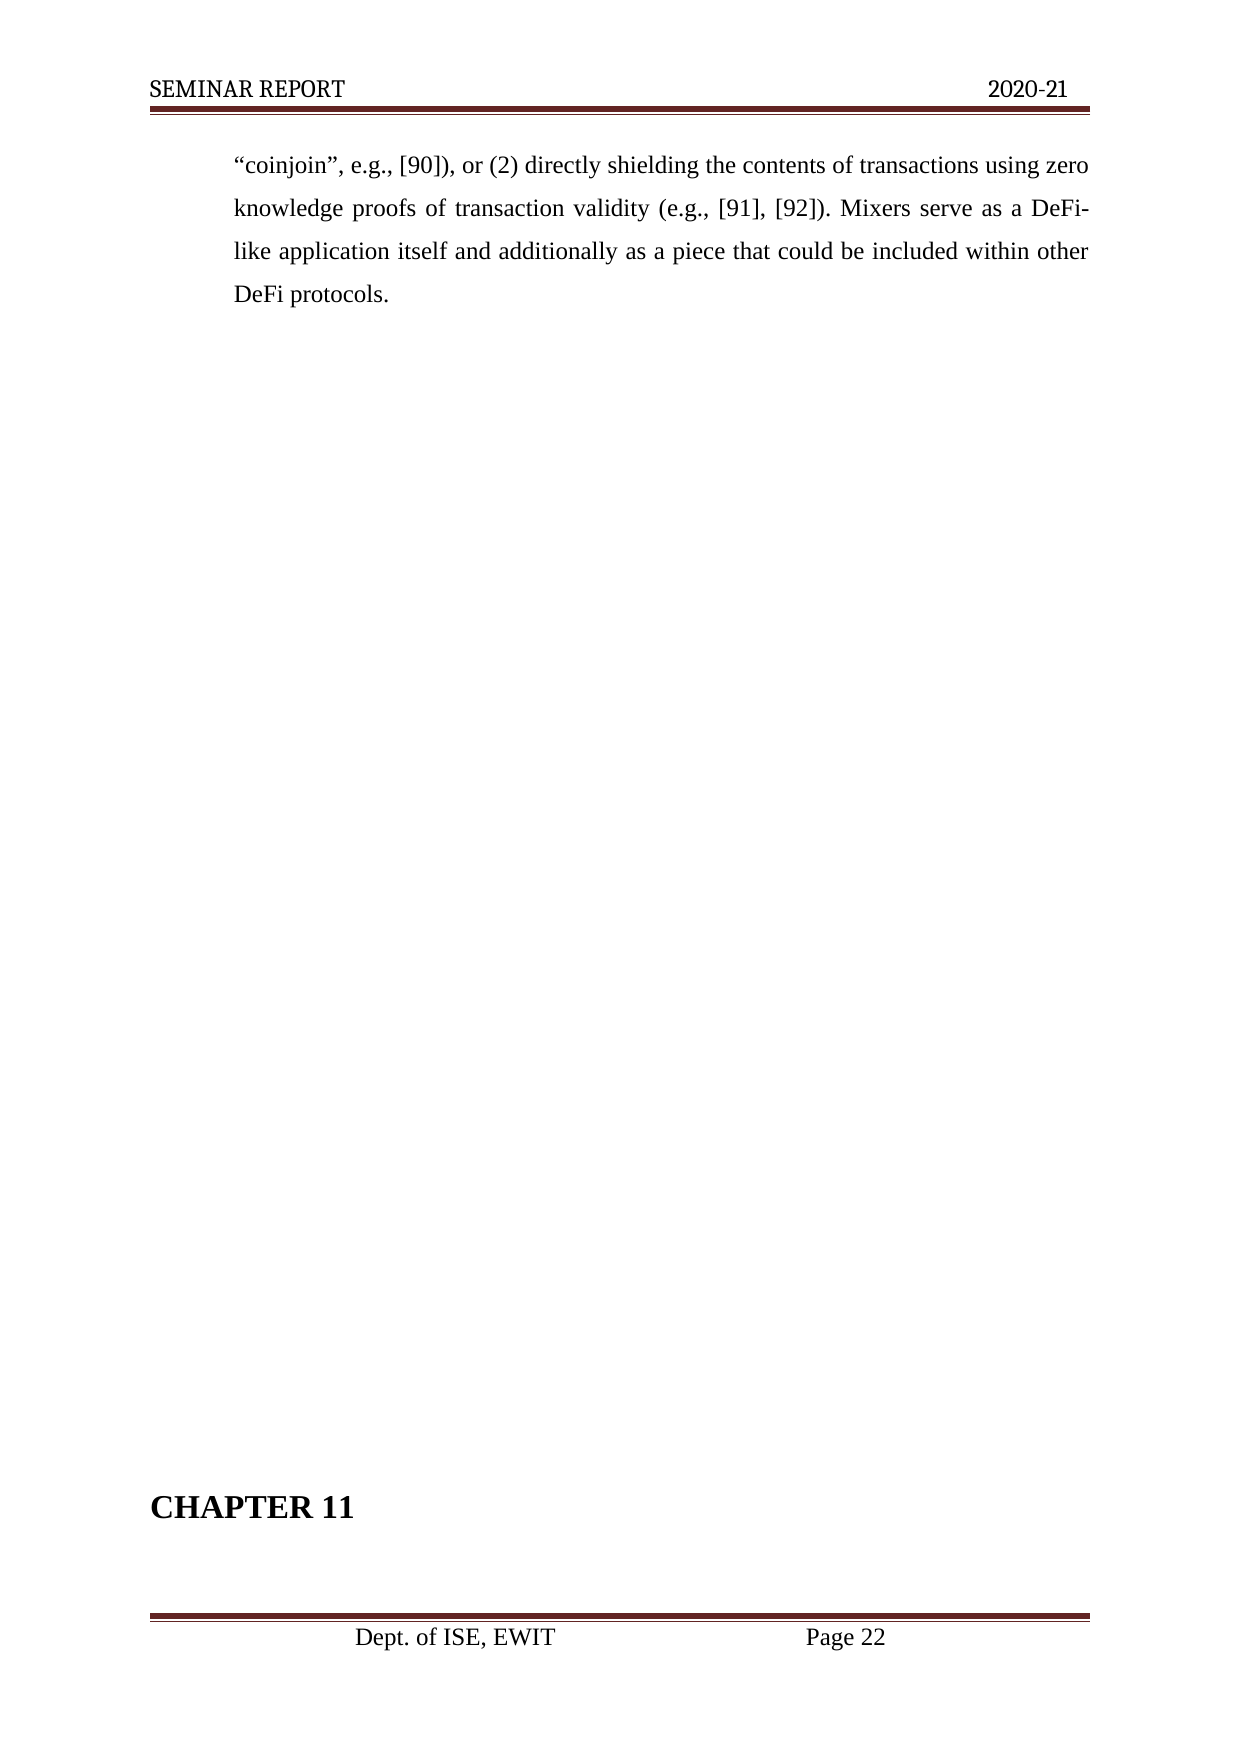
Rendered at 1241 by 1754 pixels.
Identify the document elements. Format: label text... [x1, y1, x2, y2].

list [196, 150, 1090, 308]
text CHAPTER 11 [150, 1487, 1090, 1525]
